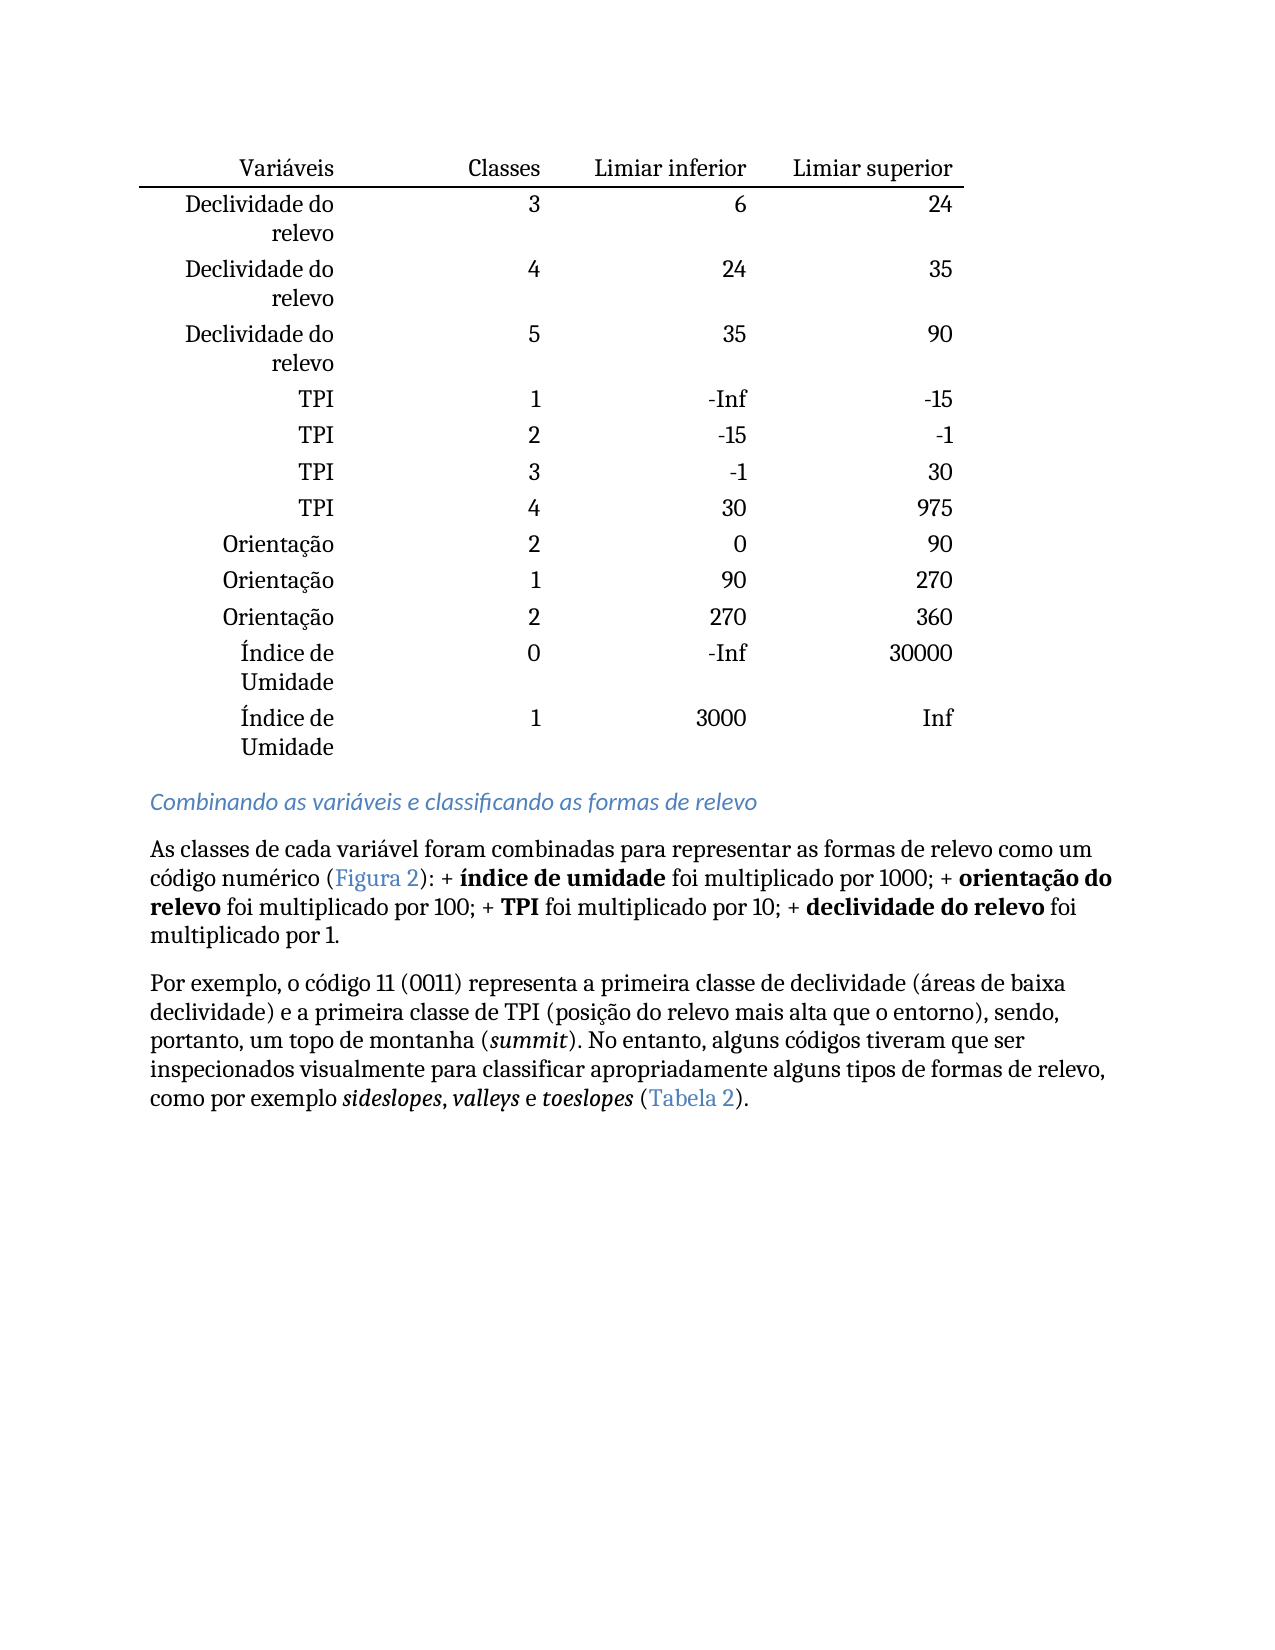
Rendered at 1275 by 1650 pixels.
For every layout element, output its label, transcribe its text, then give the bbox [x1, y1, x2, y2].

table_cell 5 [345, 316, 551, 381]
table_cell 1 [345, 381, 551, 417]
table_cell Orientação [139, 599, 345, 635]
table_cell 4 [345, 251, 551, 316]
table_cell -Inf [551, 635, 757, 700]
table_cell Índice de Umidade [139, 635, 345, 700]
table_cell 3000 [551, 700, 757, 765]
table_cell 2 [345, 526, 551, 562]
table_cell 2 [345, 599, 551, 635]
table_cell Orientação [139, 563, 345, 599]
table_cell Declividade do relevo [139, 316, 345, 381]
table_cell TPI [139, 418, 345, 454]
table_cell 0 [345, 635, 551, 700]
table_cell TPI [139, 381, 345, 417]
table_cell 90 [551, 563, 757, 599]
table_cell 35 [551, 316, 757, 381]
table_cell 360 [758, 599, 964, 635]
table_cell 270 [758, 563, 964, 599]
table_cell 90 [758, 316, 964, 381]
table_cell Orientação [139, 526, 345, 562]
table_cell 2 [345, 418, 551, 454]
subtitle Combinando as variáveis e classificando as formas de relevo [150, 786, 1125, 816]
table_cell TPI [139, 454, 345, 490]
table_cell -15 [551, 418, 757, 454]
table_cell 30 [551, 490, 757, 526]
table_cell Inf [758, 700, 964, 765]
table_cell 975 [758, 490, 964, 526]
table_cell -Inf [551, 381, 757, 417]
table_cell 24 [758, 188, 964, 251]
table_cell 270 [551, 599, 757, 635]
table_cell -1 [551, 454, 757, 490]
table_cell Declividade do relevo [139, 188, 345, 251]
table_cell -15 [758, 381, 964, 417]
table_cell 3 [345, 454, 551, 490]
table_cell 35 [758, 251, 964, 316]
table_cell 4 [345, 490, 551, 526]
table_cell 1 [345, 563, 551, 599]
table_header Limiar inferior [551, 150, 757, 186]
table_cell 24 [551, 251, 757, 316]
table_cell -1 [758, 418, 964, 454]
table_cell 0 [551, 526, 757, 562]
table_cell 1 [345, 700, 551, 765]
table_cell 30000 [758, 635, 964, 700]
table_cell TPI [139, 490, 345, 526]
text Por exemplo, o código 11 (0011) representa a primeira classe de declividade (áreas de baixa declividade) e a primeira classe de TPI (posição do relevo mais alta que o entorno), sendo, portanto, um topo de montanha (summit). No entanto, alguns códigos tiveram que ser inspecionados visualmente para classificar apropriadamente alguns tipos de formas de relevo, como por exemplo sideslopes, valleys e toeslopes (Tabela 2). [150, 969, 1125, 1113]
table_cell 30 [758, 454, 964, 490]
table_header Classes [345, 150, 551, 186]
table_cell 3 [345, 188, 551, 251]
table_cell Índice de Umidade [139, 700, 345, 765]
table_header Variáveis [139, 150, 345, 186]
table_header Limiar superior [758, 150, 964, 186]
table_cell 90 [758, 526, 964, 562]
table_cell 6 [551, 188, 757, 251]
text As classes de cada variável foram combinadas para representar as formas de relevo como um código numérico (Figura 2): + índice de umidade foi multiplicado por 1000; + orientação do relevo foi multiplicado por 100; + TPI foi multiplicado por 10; + declividade do relevo foi multiplicado por 1. [150, 835, 1125, 950]
table_cell Declividade do relevo [139, 251, 345, 316]
